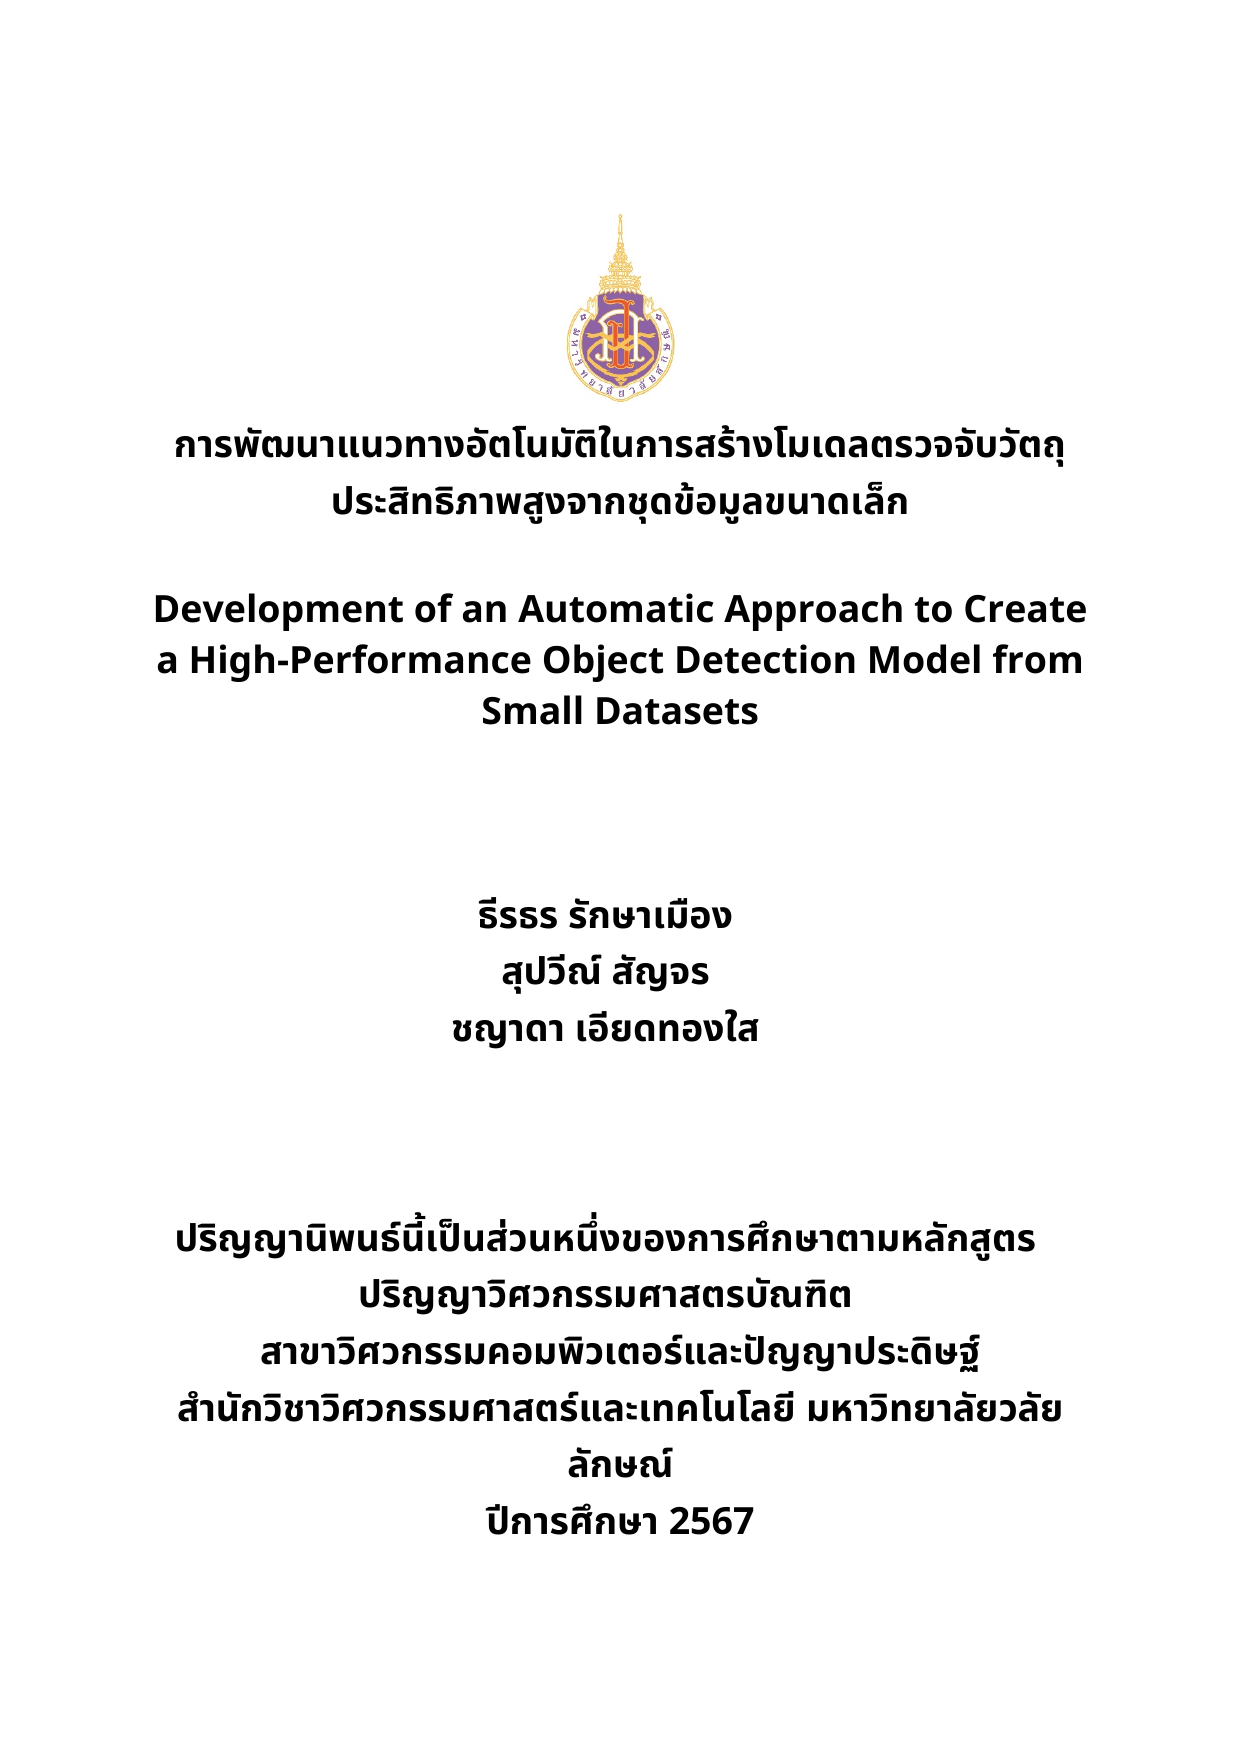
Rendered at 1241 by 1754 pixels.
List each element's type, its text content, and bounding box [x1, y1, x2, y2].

text Development of an Automatic Approach to Create a High-Performance Object Detection Model from Small Datasets [150, 582, 1090, 735]
text ปีการศึกษา 2567 [150, 1495, 1090, 1552]
text ปริญญานิพนธ์นี้เป็นส่วนหนึ่งของการศึกษาตามหลักสูตรปริญญาวิศวกรรมศาสตรบัณฑิต [120, 1211, 1090, 1325]
text สำนักวิชาวิศวกรรมศาสตร์และเทคโนโลยี มหาวิทยาลัยวลัยลักษณ์ [150, 1381, 1090, 1495]
text ประสิทธิภาพสูงจากชุดข้อมูลขนาดเล็ก [150, 474, 1090, 531]
text การพัฒนาแนวทางอัตโนมัติในการสร้างโมเดลตรวจจับวัตถุ [150, 418, 1090, 474]
text ธีรธร รักษาเมือง [120, 888, 1090, 945]
text สุปวีณ์ สัญจร [120, 945, 1090, 1002]
text ชญาดา เอียดทองใส [120, 1002, 1090, 1058]
text สาขาวิศวกรรมคอมพิวเตอร์และปัญญาประดิษฐ์ [150, 1325, 1090, 1381]
picture [541, 192, 699, 418]
